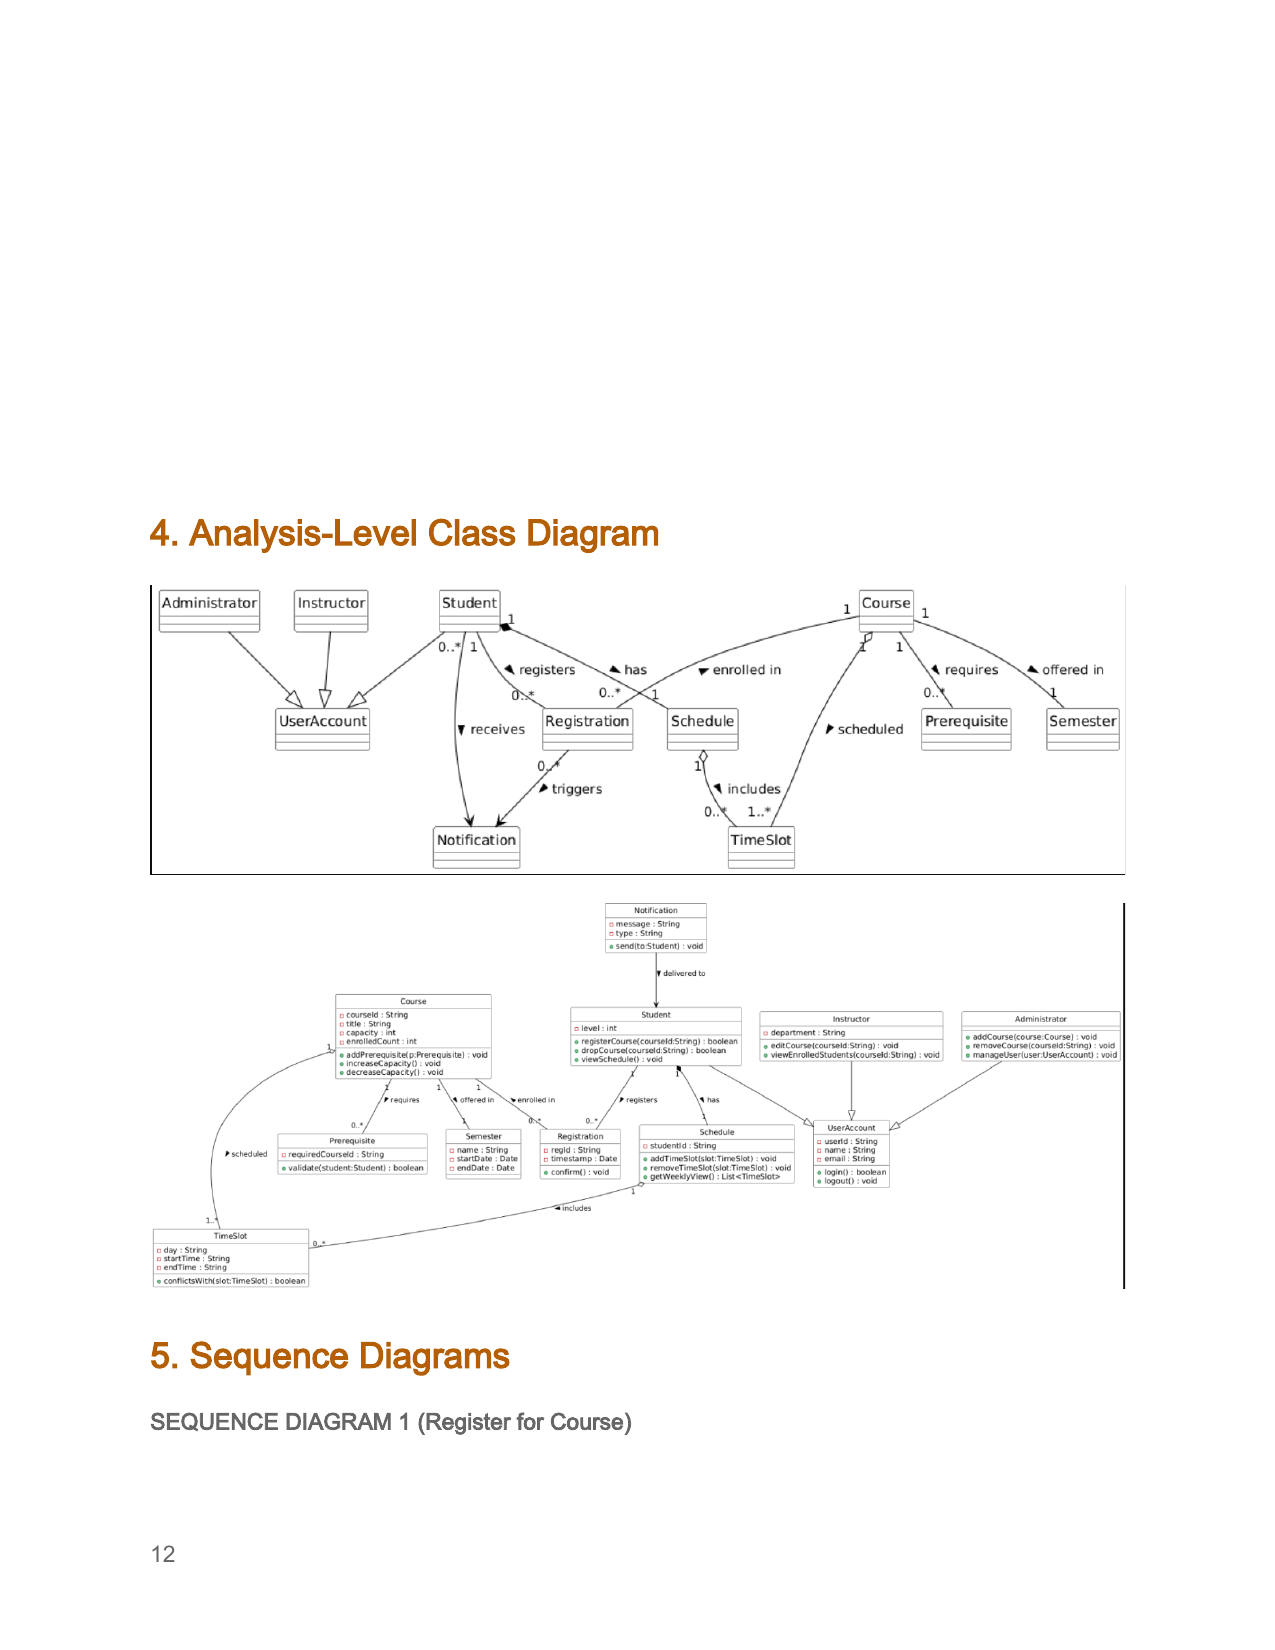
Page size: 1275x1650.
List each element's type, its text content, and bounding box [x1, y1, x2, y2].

subtitle 5. Sequence Diagrams [150, 1334, 1125, 1375]
text SEQUENCE DIAGRAM 1 (Register for Course) [150, 1408, 1125, 1434]
subtitle 4. Analysis-Level Class Diagram [150, 512, 1125, 552]
picture [150, 903, 1125, 1289]
picture [150, 585, 1125, 875]
